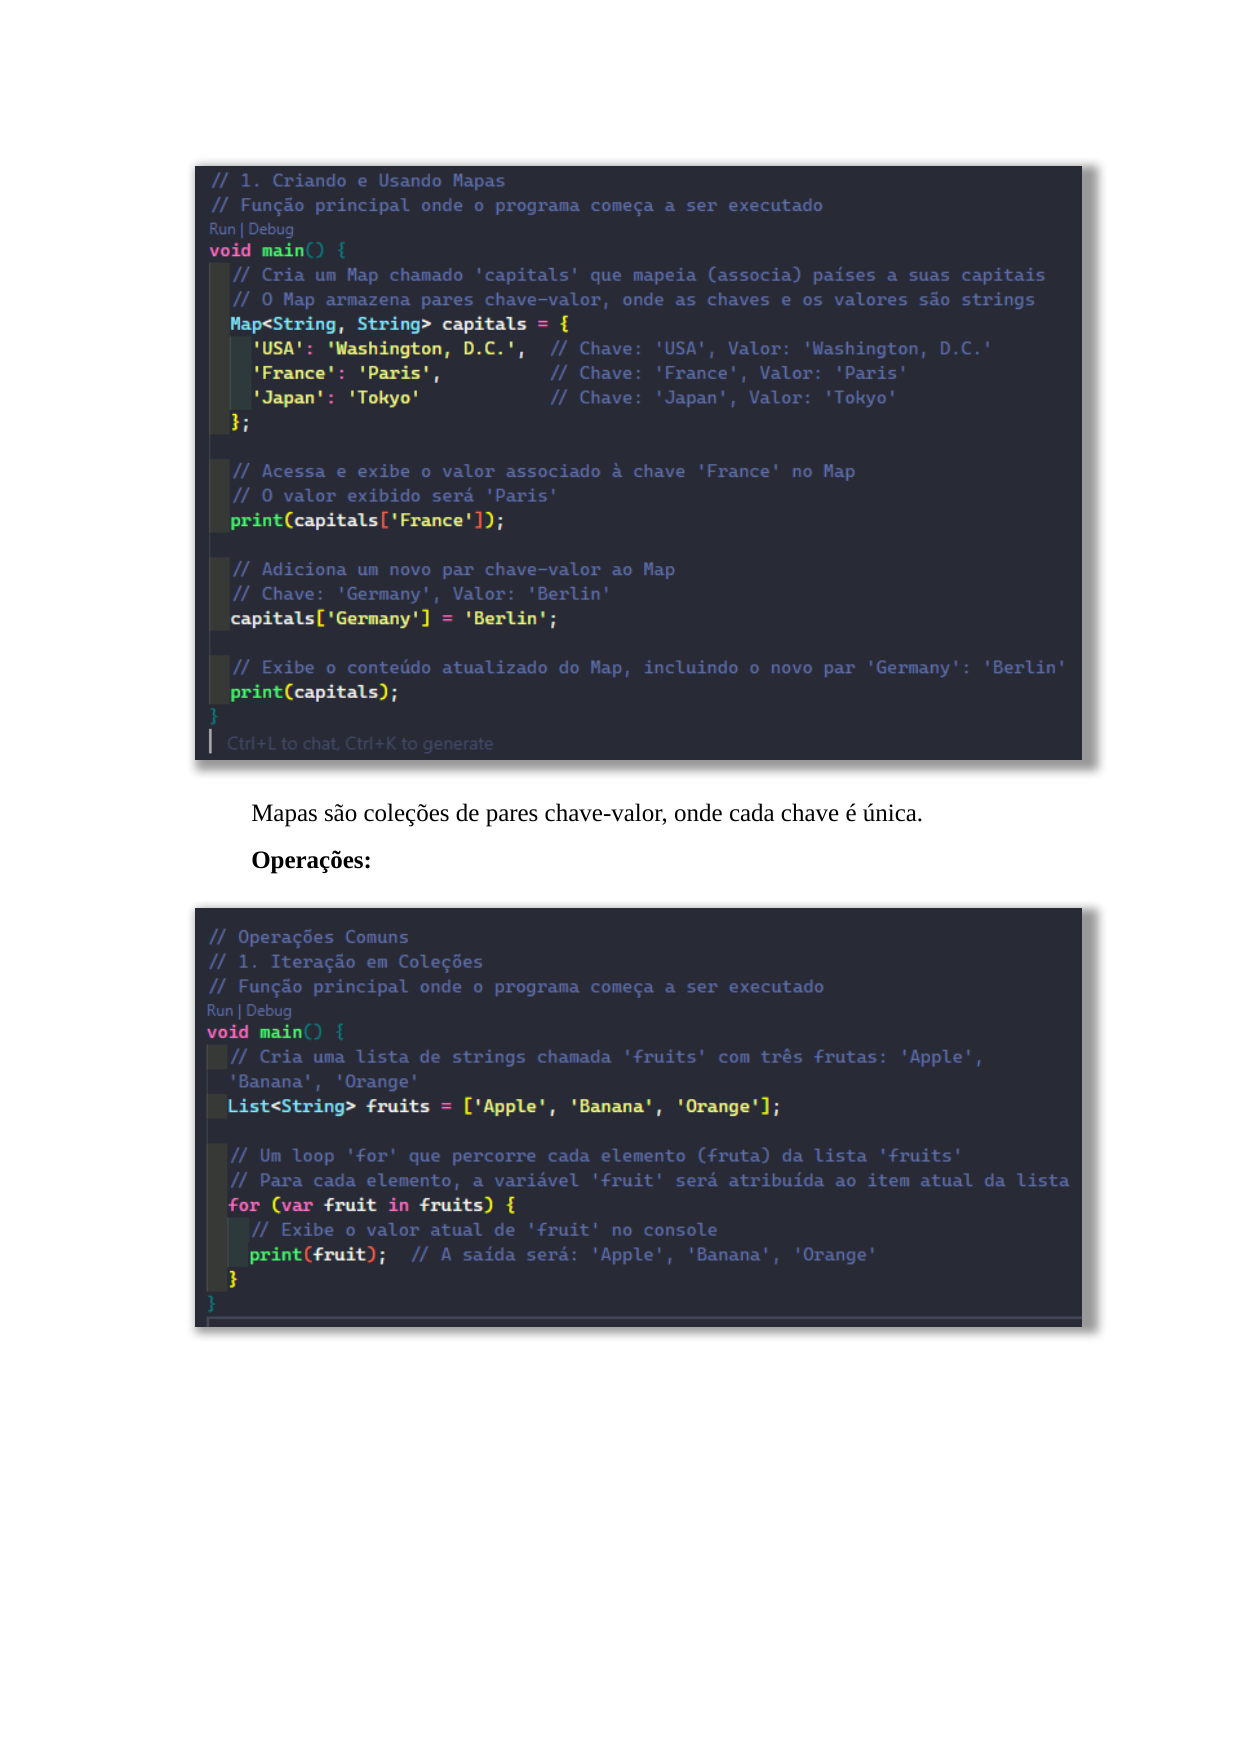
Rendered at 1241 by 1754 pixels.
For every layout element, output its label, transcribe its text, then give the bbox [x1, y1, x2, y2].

picture [195, 908, 1082, 1327]
picture [195, 166, 1082, 760]
text Mapas são coleções de pares chave-valor, onde cada chave é única. [177, 798, 1063, 827]
text Operações: [177, 846, 1063, 874]
